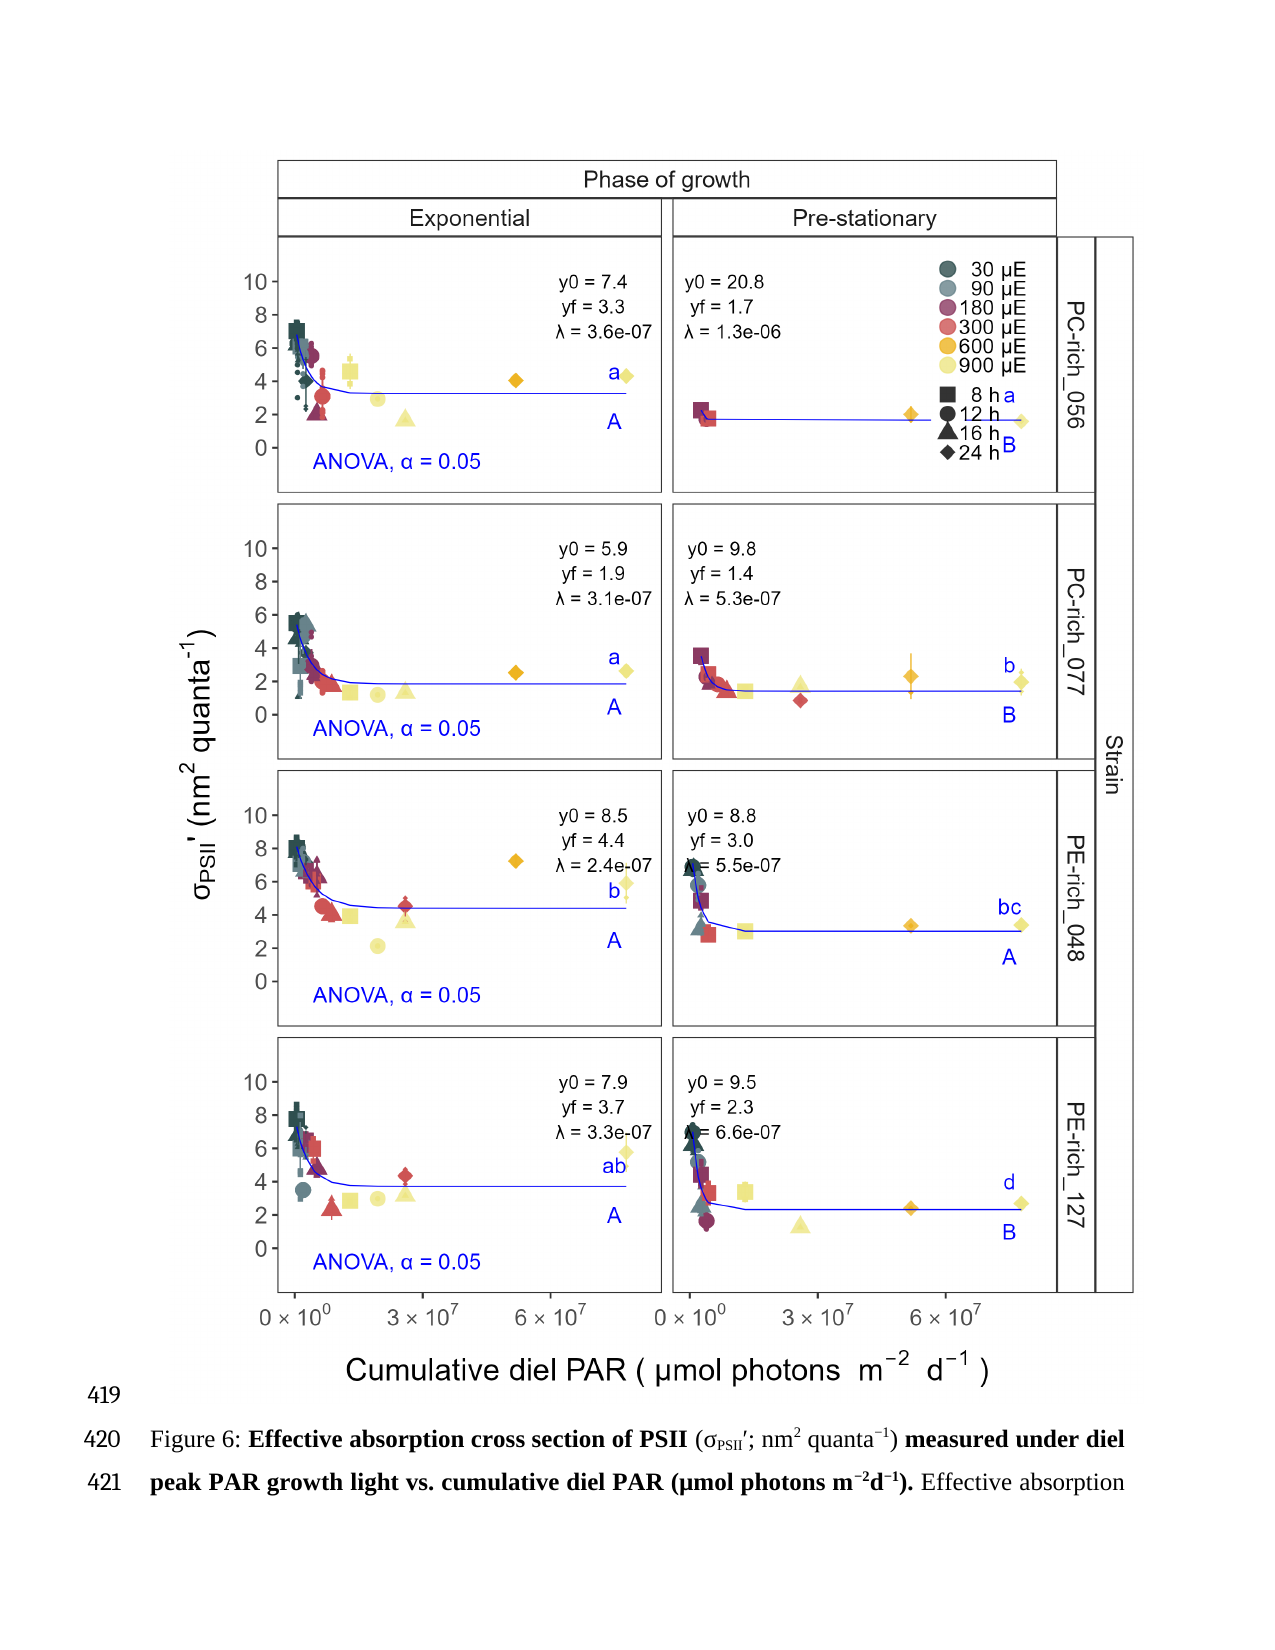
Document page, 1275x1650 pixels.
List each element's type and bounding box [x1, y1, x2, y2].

text [150, 1424, 1125, 1496]
picture [168, 150, 1144, 1404]
